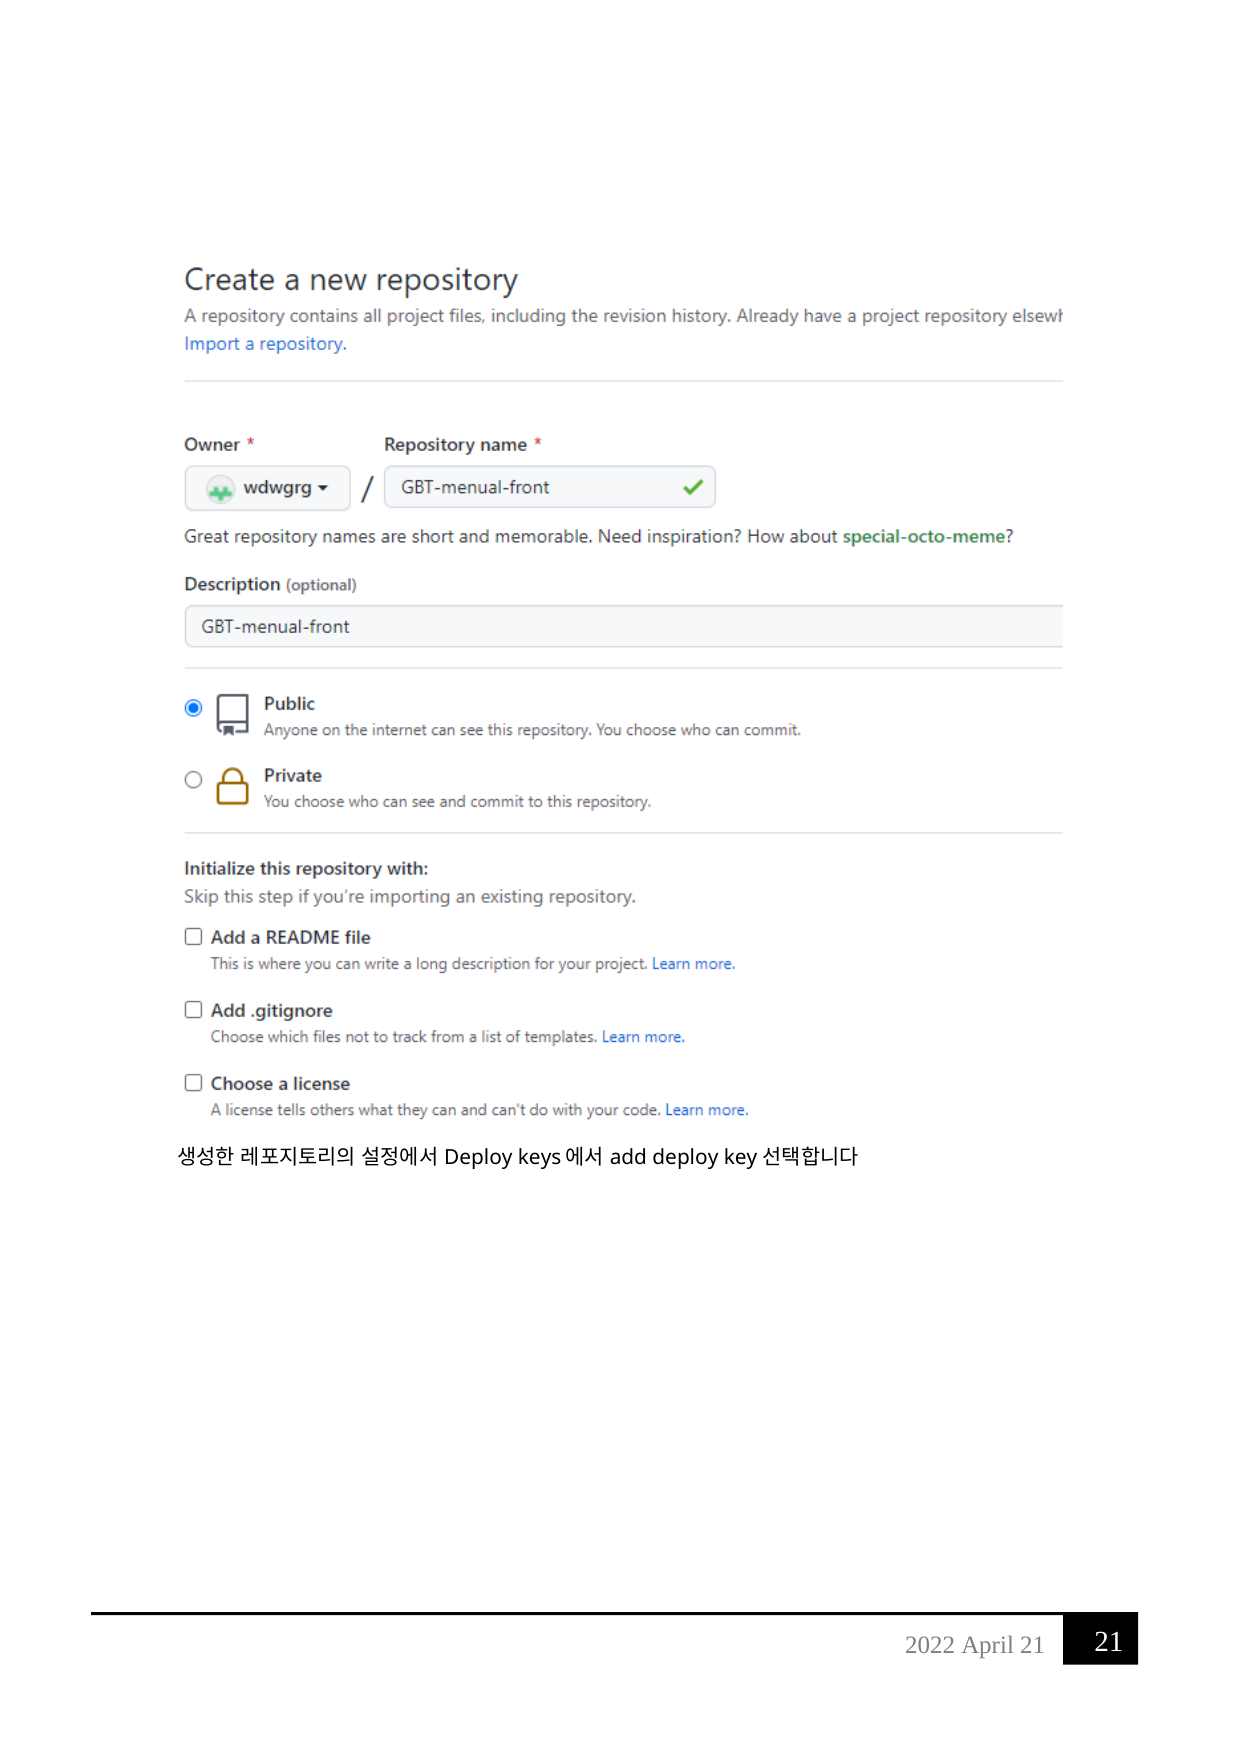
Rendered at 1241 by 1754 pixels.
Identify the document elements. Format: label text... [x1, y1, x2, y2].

picture [177, 254, 1063, 1122]
text 생성한 레포지토리의 설정에서 Deploy keys에서 add deploy key 선택합니다 [177, 1140, 1063, 1171]
